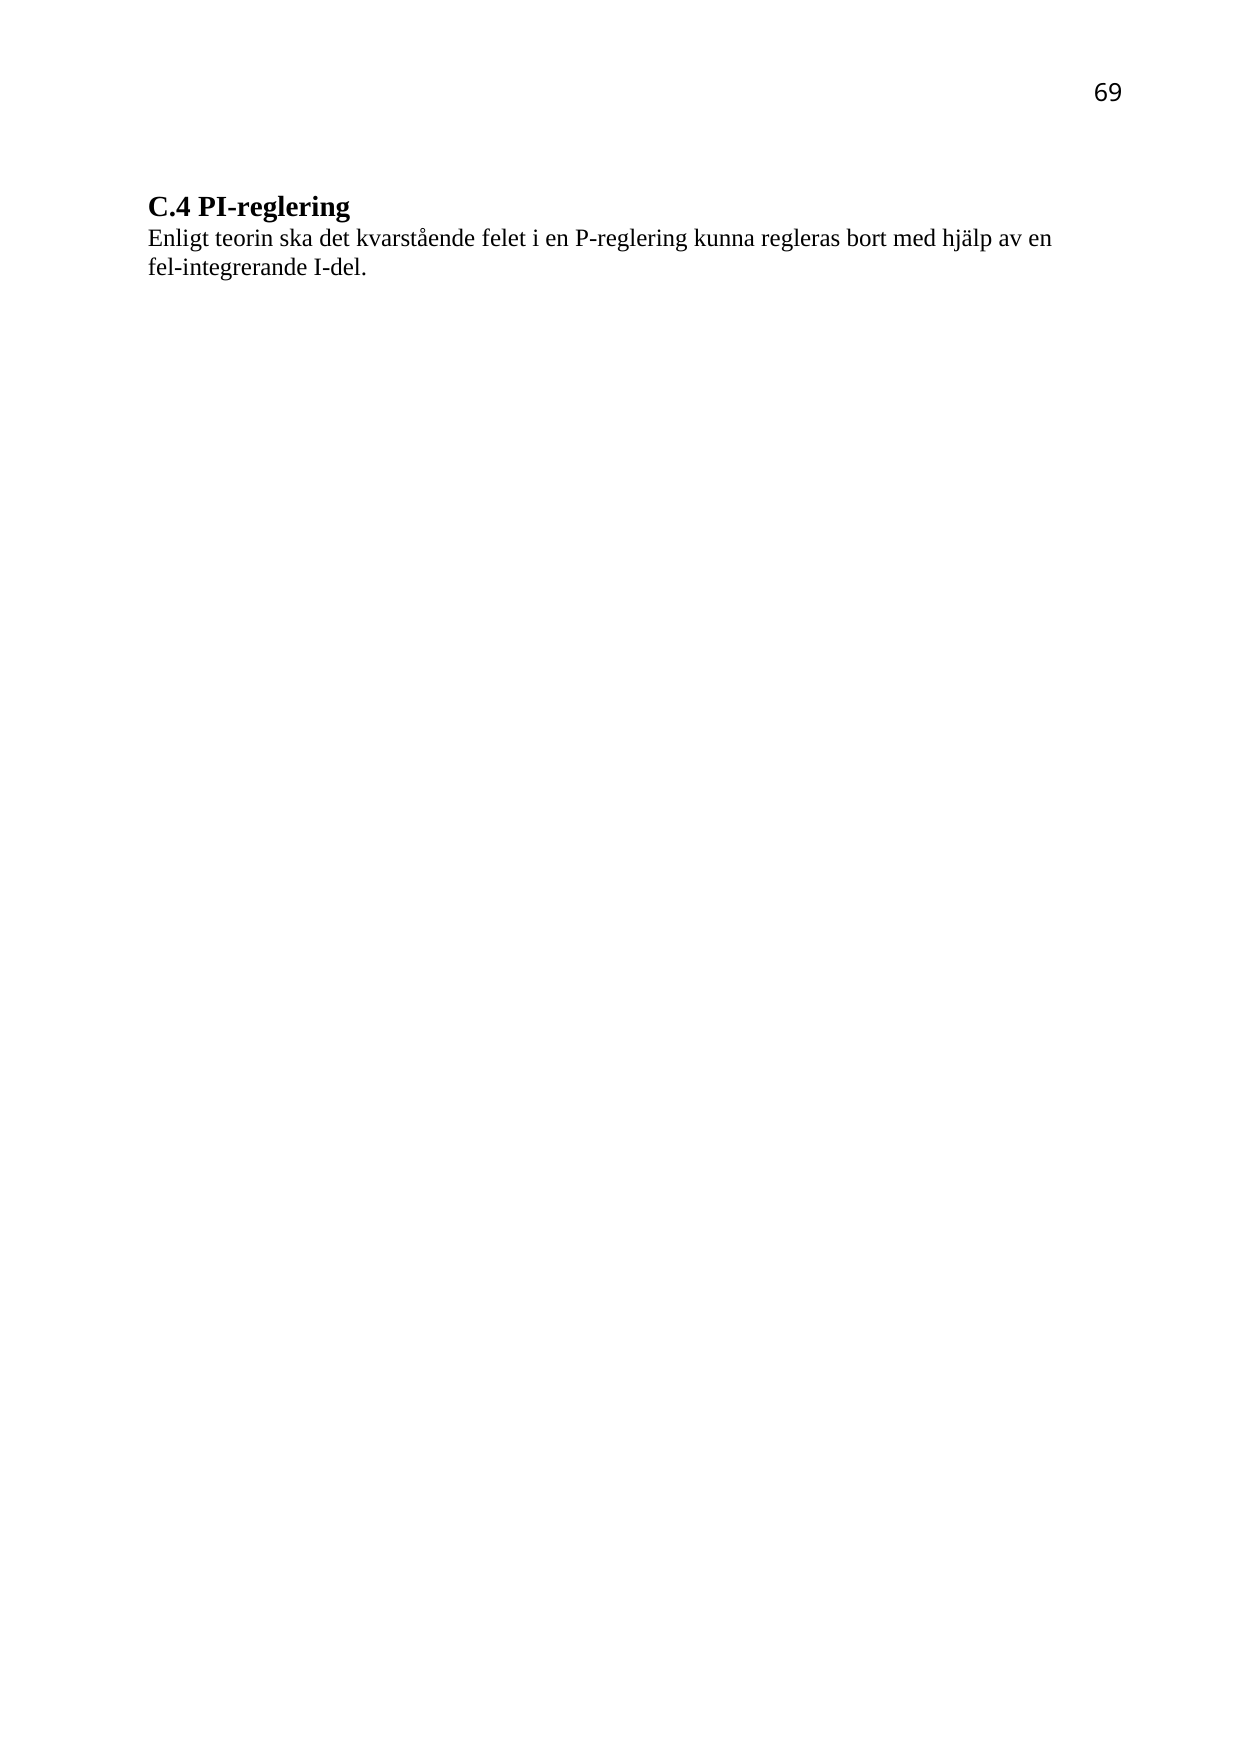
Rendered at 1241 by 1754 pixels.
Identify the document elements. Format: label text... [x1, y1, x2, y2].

text Enligt teorin ska det kvarstående felet i en P-reglering kunna regleras bort med hjälp av en fel-integrerande I-del. [148, 223, 1092, 281]
subtitle C.4 PI-reglering [148, 189, 1092, 223]
